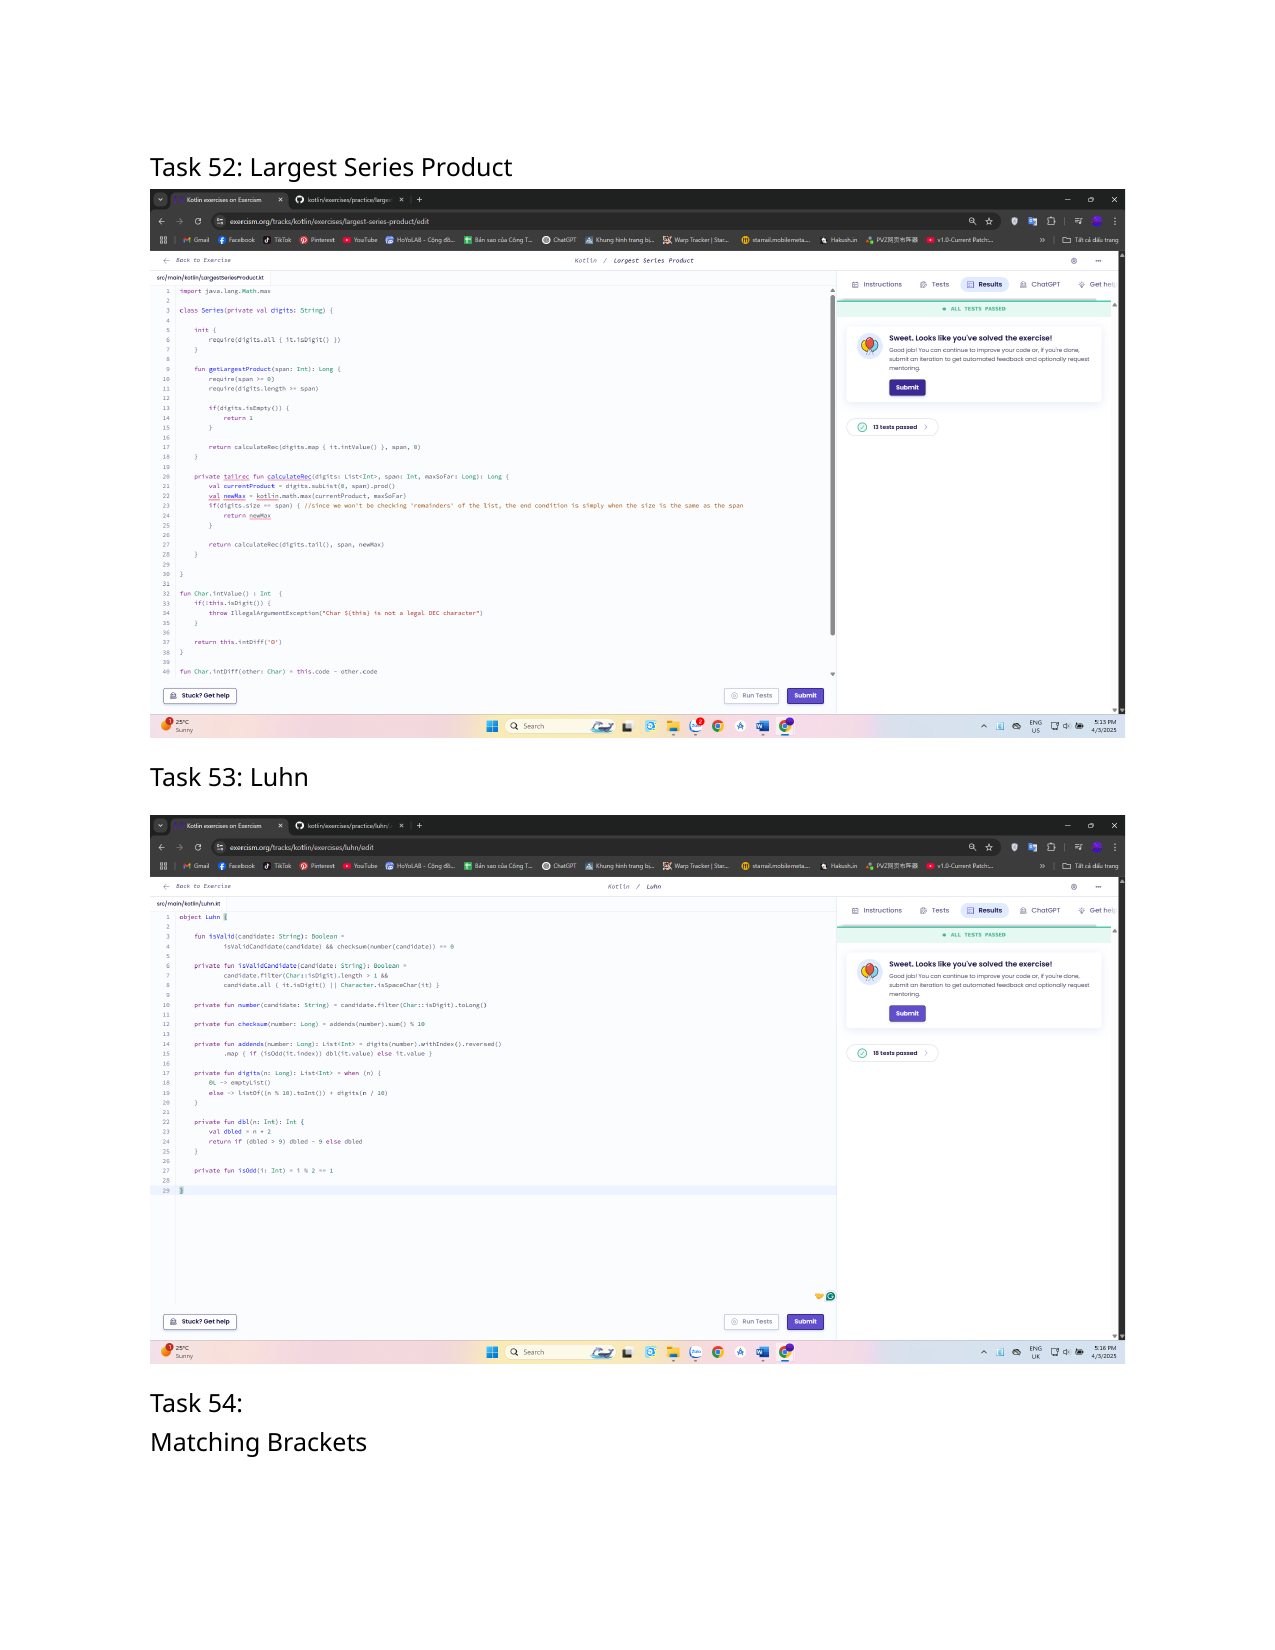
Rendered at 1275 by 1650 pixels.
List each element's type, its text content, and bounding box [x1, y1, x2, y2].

text Task 52: Largest Series Product [150, 150, 1125, 189]
picture [150, 815, 1125, 1364]
text Task 53: Luhn [150, 759, 1125, 793]
picture [150, 189, 1125, 738]
text Task 54: Matching Brackets [150, 1385, 1125, 1459]
